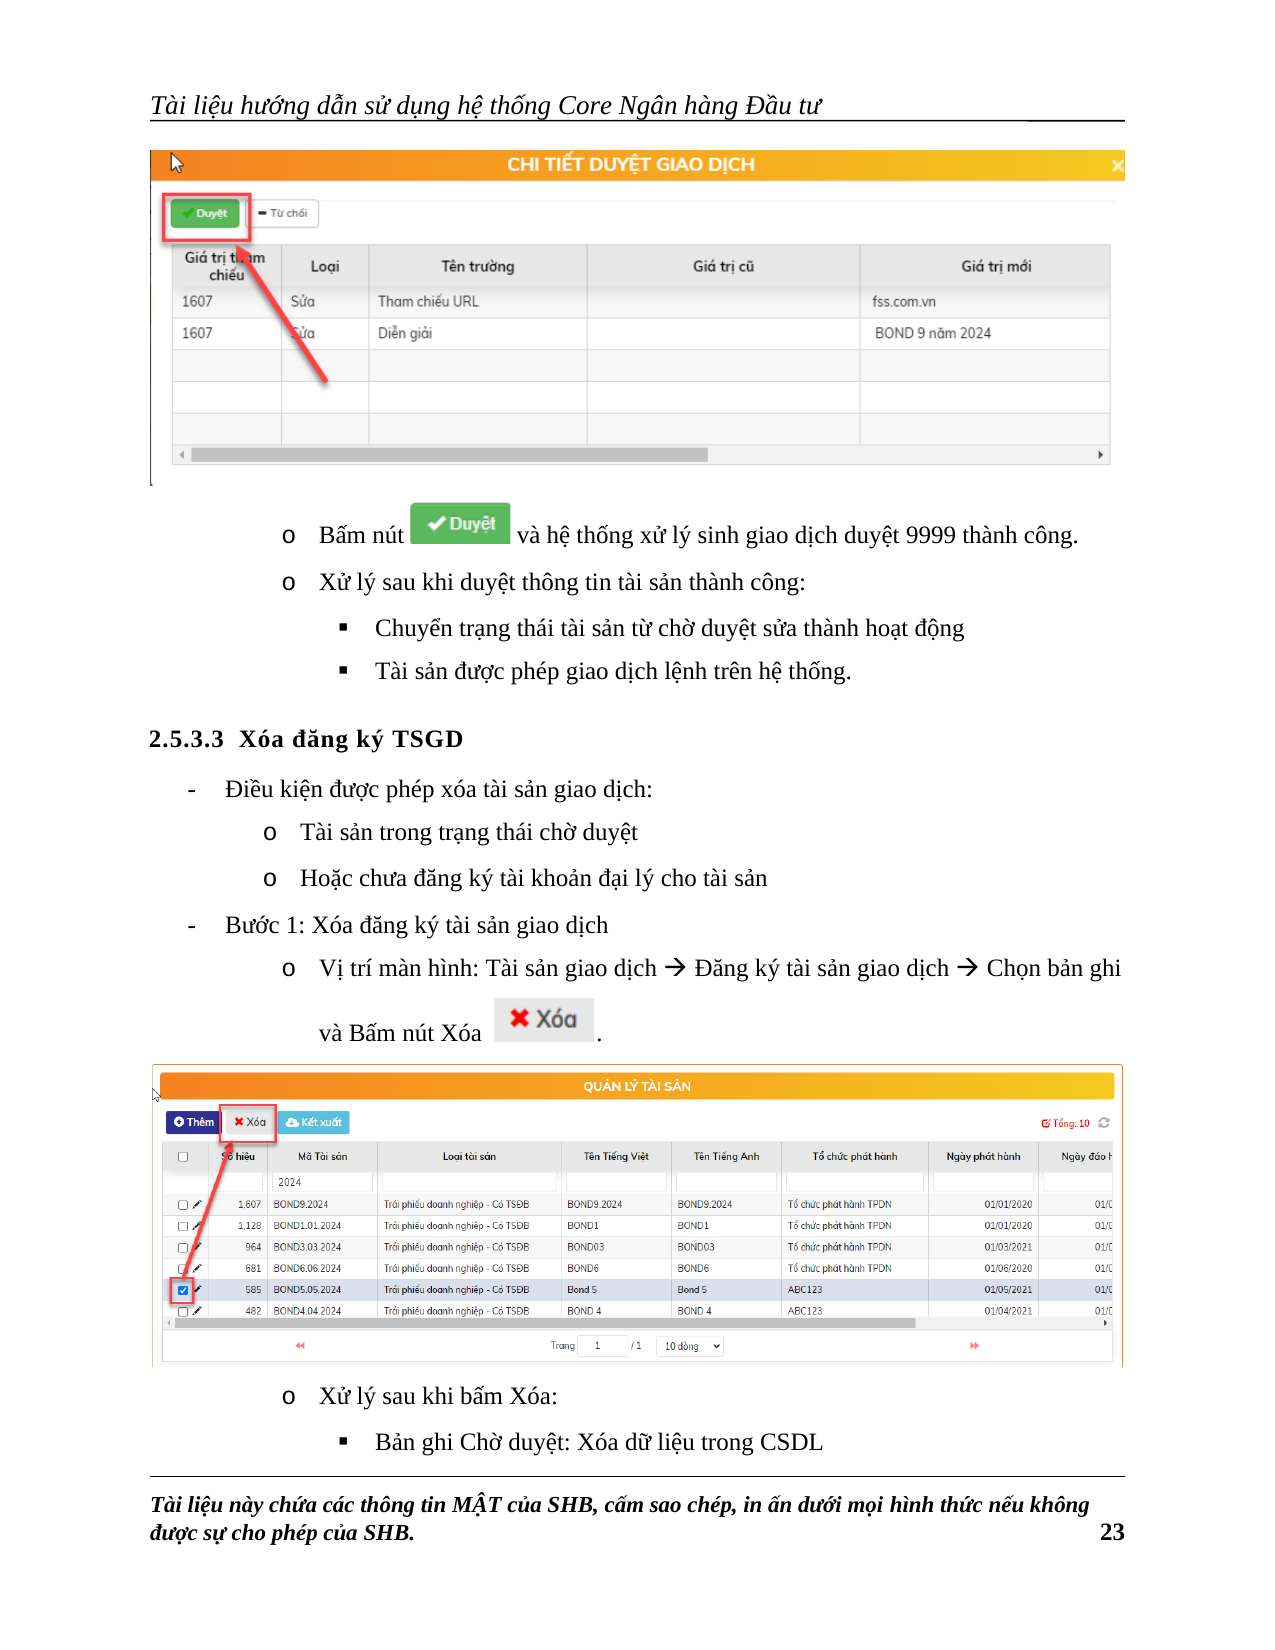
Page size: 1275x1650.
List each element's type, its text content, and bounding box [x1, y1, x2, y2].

list Vị trí màn hình: Tài sản giao dịch Đăng ký tài sản giao dịch Chọn bản ghi và Bấm nút Xóa . [281, 953, 1125, 1047]
list Tài sản được phép giao dịch lệnh trên hệ thống. [337, 656, 1125, 685]
list Bấm nút và hệ thống xử lý sinh giao dịch duyệt 9999 thành công. [281, 500, 1125, 551]
list Chuyển trạng thái tài sản từ chờ duyệt sửa thành hoạt động [337, 613, 1125, 642]
picture [150, 150, 1125, 486]
list Bước 1: Xóa đăng ký tài sản giao dịch [187, 910, 1125, 938]
list Tài sản trong trạng thái chờ duyệt [262, 817, 1125, 848]
picture [410, 500, 511, 544]
list Bản ghi Chờ duyệt: Xóa dữ liệu trong CSDL [337, 1427, 1125, 1456]
subtitle Xóa đăng ký TSGD [149, 724, 1125, 753]
list Điều kiện được phép xóa tài sản giao dịch: [187, 774, 1125, 803]
list Hoặc chưa đăng ký tài khoản đại lý cho tài sản [262, 863, 1125, 894]
picture [150, 1061, 1125, 1367]
list Xử lý sau khi duyệt thông tin tài sản thành công: [281, 567, 1125, 598]
picture [494, 998, 596, 1042]
list Xử lý sau khi bấm Xóa: [281, 1381, 1125, 1412]
